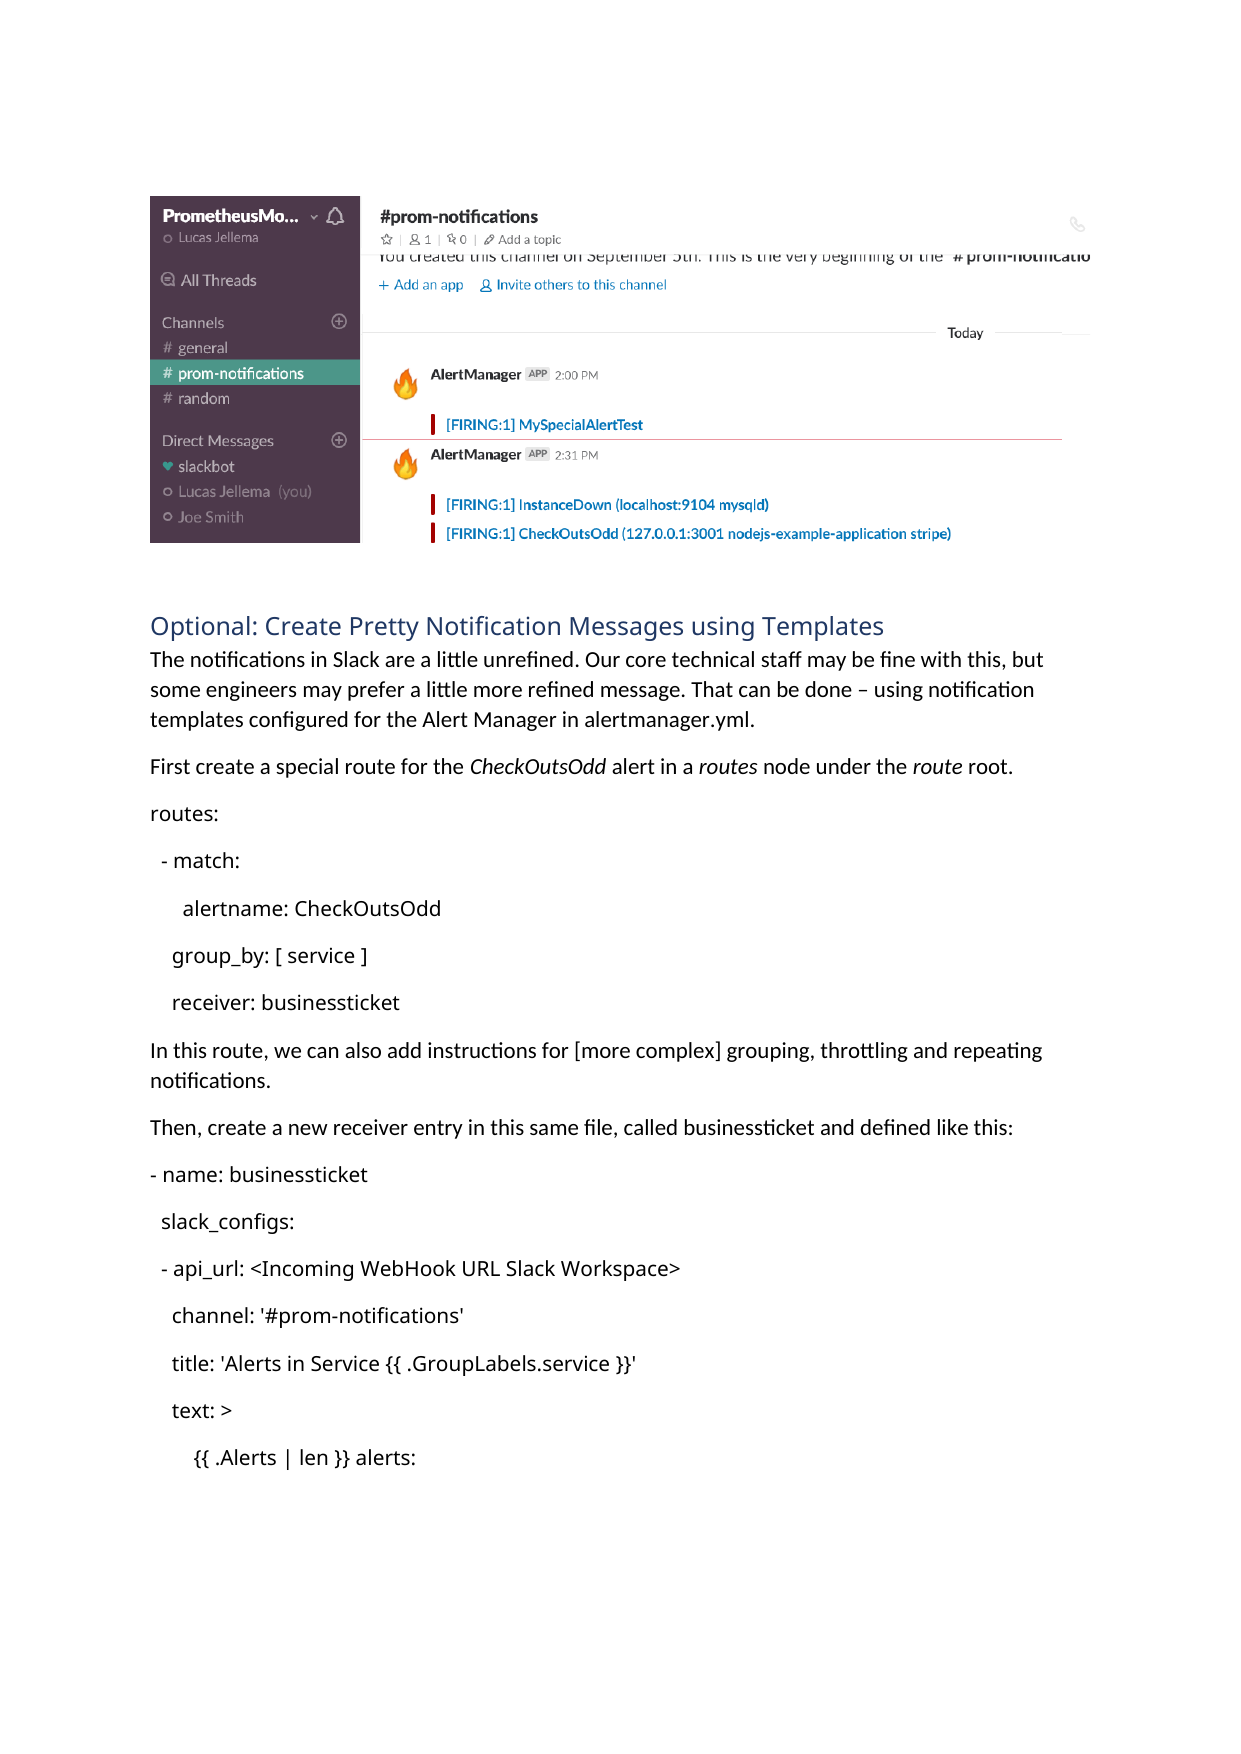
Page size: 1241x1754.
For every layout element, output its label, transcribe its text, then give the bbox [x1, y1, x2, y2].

text channel: '#prom-notifications' [150, 1302, 1090, 1330]
text Then, create a new receiver entry in this same file, called businessticket and defined like this: [150, 1113, 1090, 1141]
text - match: [150, 847, 1090, 875]
text In this route, we can also add instructions for [more complex] grouping, throttling and repeating notifications. [150, 1036, 1090, 1094]
text routes: [150, 799, 1090, 828]
text {{ .Alerts | len }} alerts: [150, 1443, 1090, 1472]
text alertname: CheckOutsOdd [150, 894, 1090, 922]
text receiver: businessticket [150, 988, 1090, 1017]
text First create a special route for the CheckOutsOdd alert in a routes node under the route root. [150, 752, 1090, 781]
text The notifications in Slack are a little unrefined. Our core technical staff may be fine with this, but some engineers may prefer a little more refined message. That can be done – using notification templates configured for the Alert Manager in alertmanager.yml. [150, 645, 1090, 734]
text - name: businessticket [150, 1160, 1090, 1188]
text group_by: [ service ] [150, 941, 1090, 970]
text text: > [150, 1396, 1090, 1425]
picture [150, 196, 1091, 543]
text slack_configs: [150, 1207, 1090, 1236]
text title: 'Alerts in Service {{ .GroupLabels.service }}' [150, 1349, 1090, 1377]
subtitle Optional: Create Pretty Notification Messages using Templates [150, 608, 1090, 642]
text - api_url: <Incoming WebHook URL Slack Workspace> [150, 1254, 1090, 1283]
